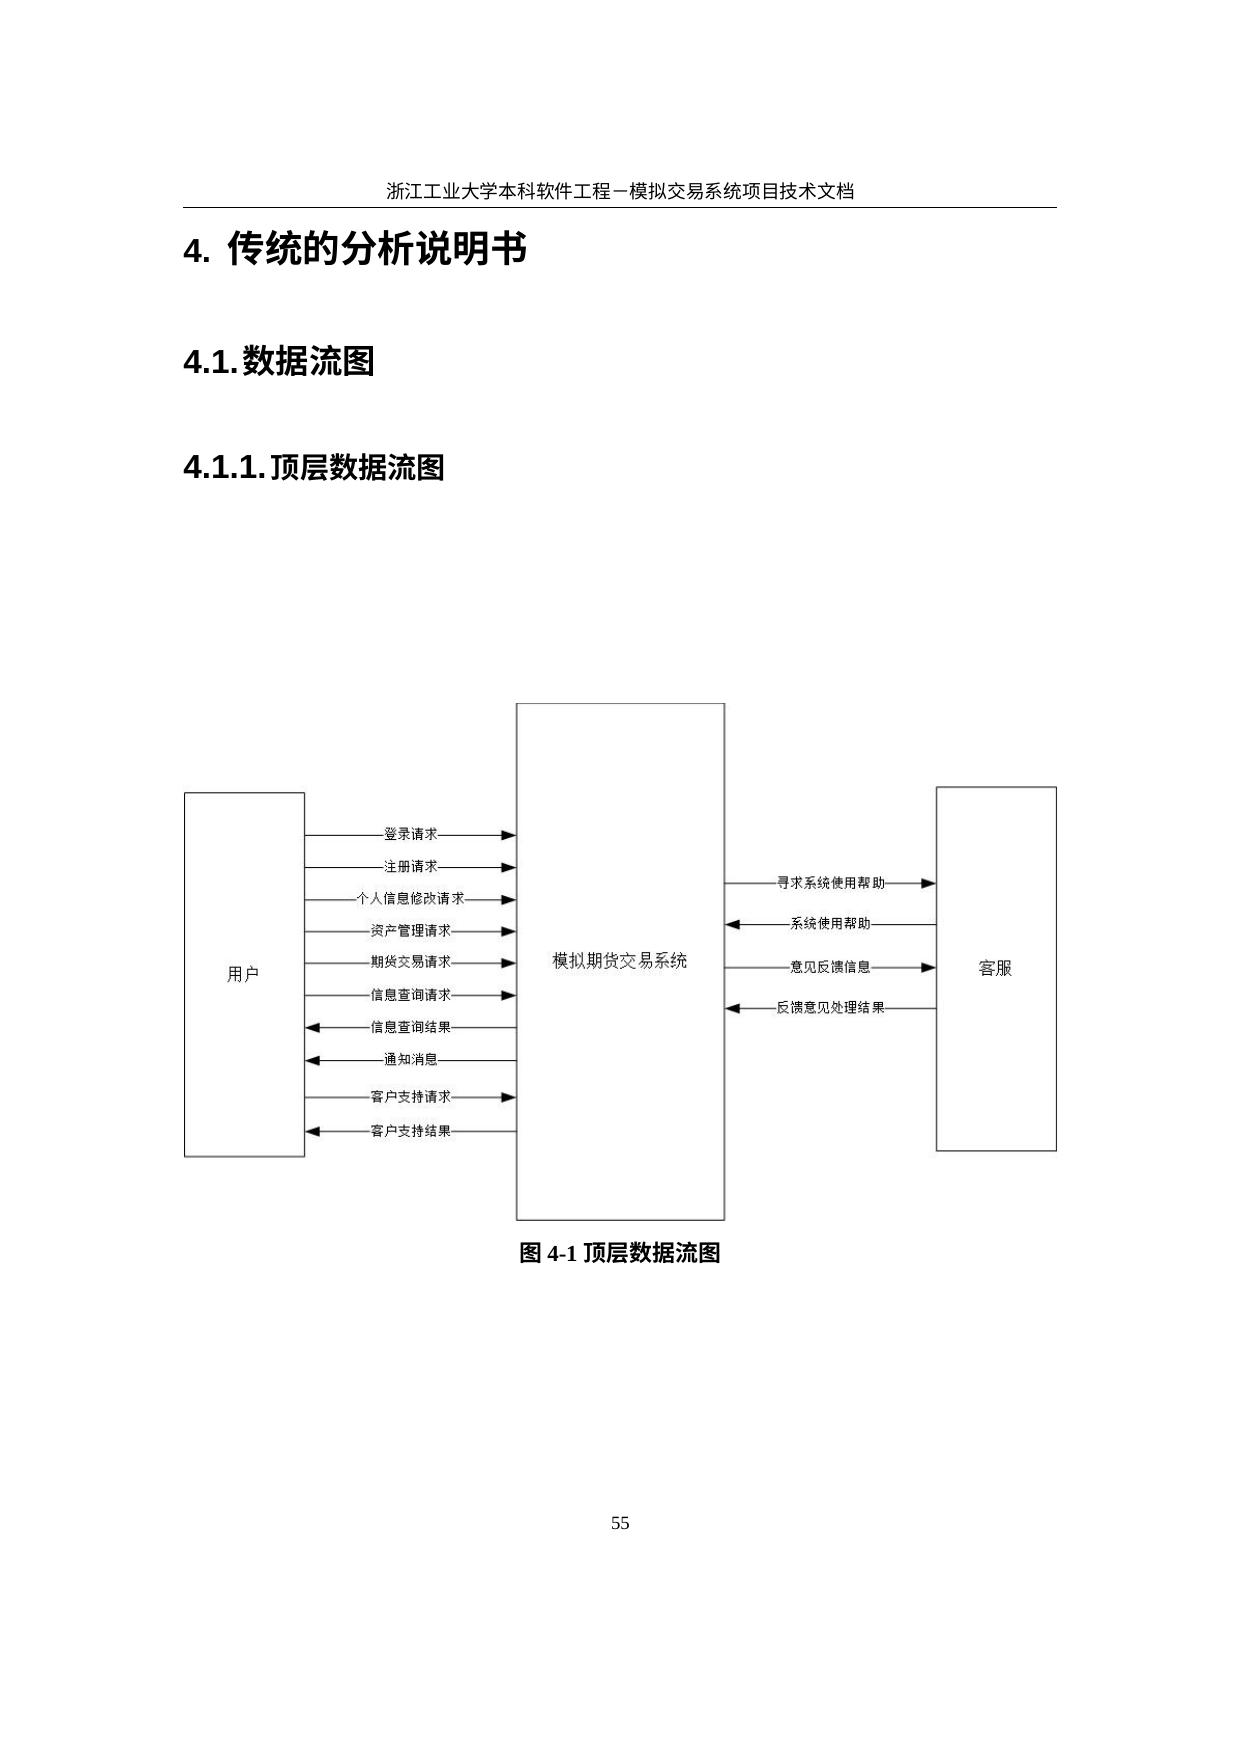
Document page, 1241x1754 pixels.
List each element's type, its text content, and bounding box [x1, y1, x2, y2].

subtitle 顶层数据流图 [183, 445, 1057, 487]
picture [183, 703, 1058, 1221]
text 图4-1 顶层数据流图 [183, 1234, 1057, 1268]
list 数据流图 [183, 334, 1057, 383]
list 传统的分析说明书 [183, 219, 1057, 273]
